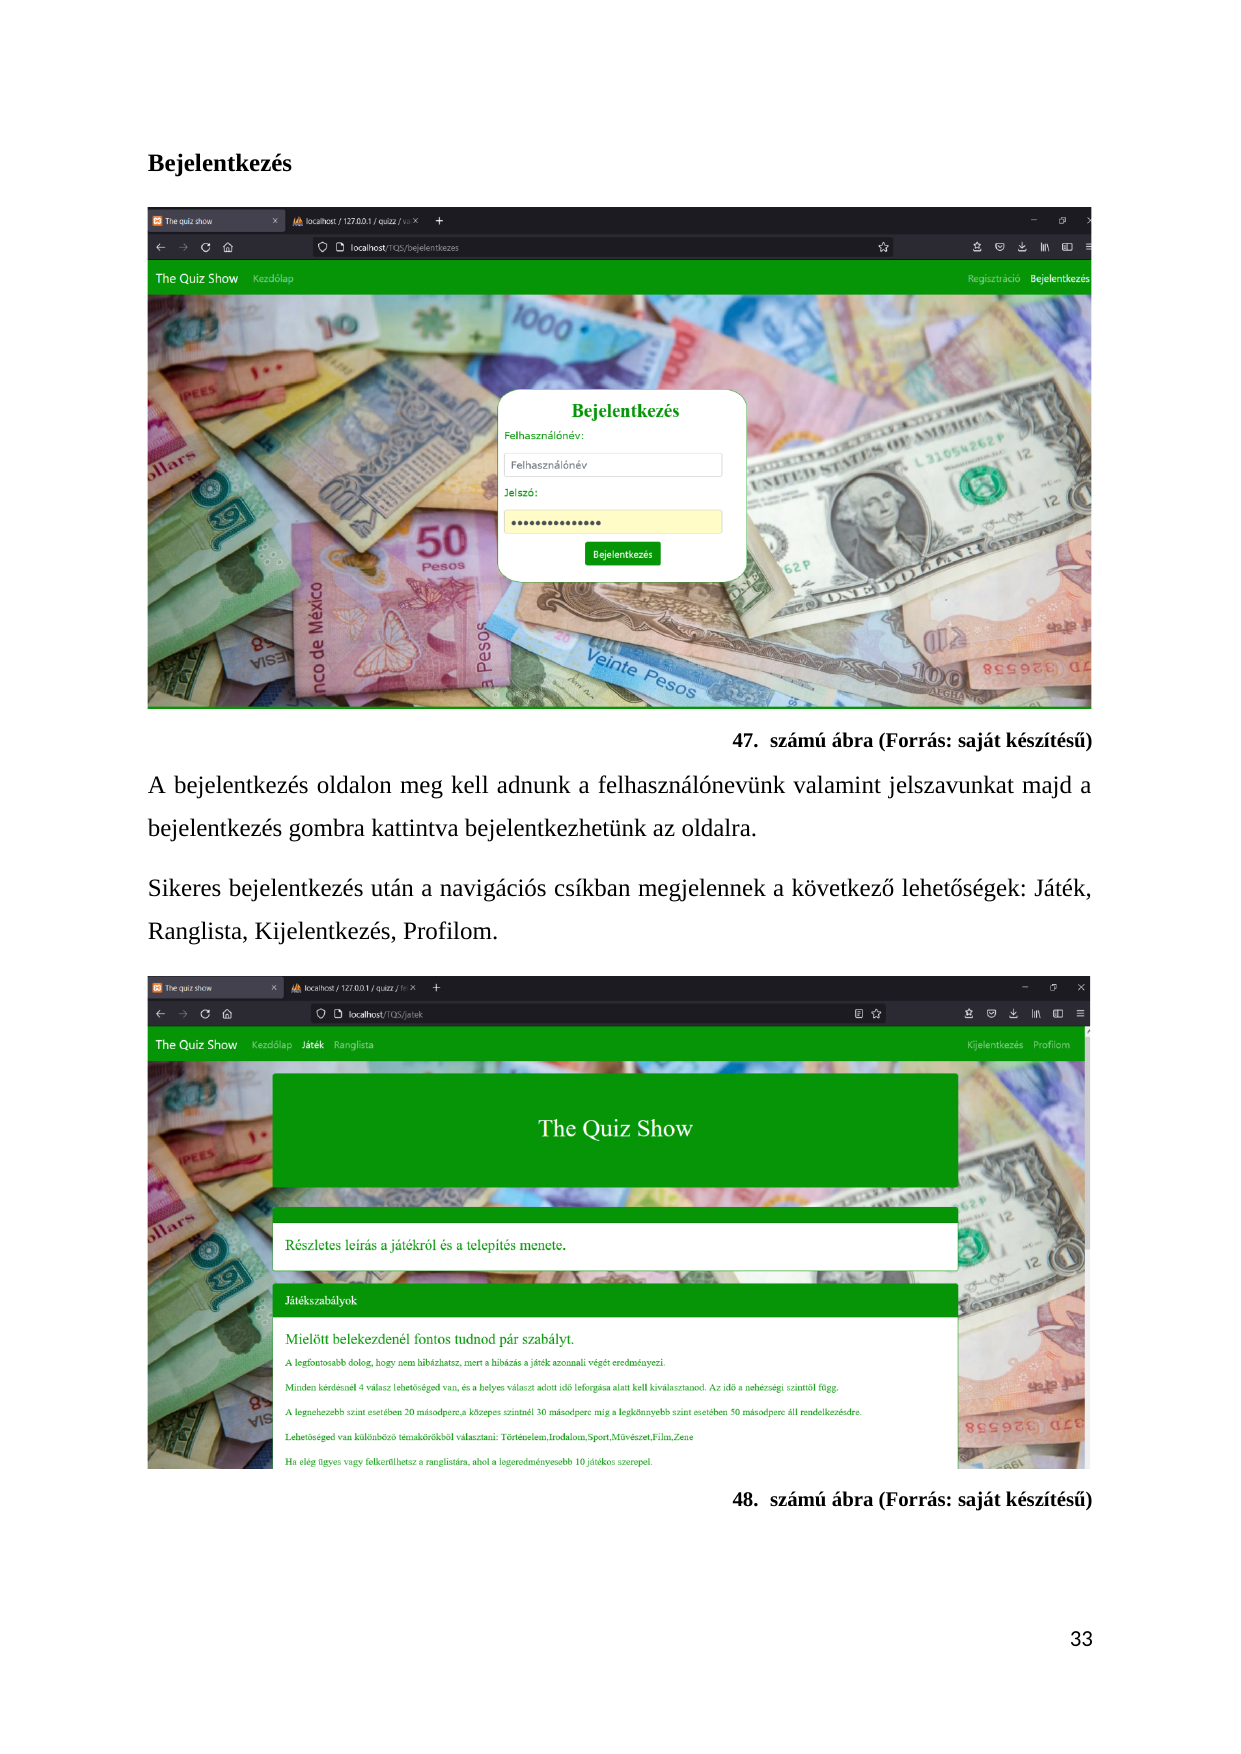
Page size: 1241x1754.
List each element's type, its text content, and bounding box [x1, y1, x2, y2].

list számú ábra (Forrás: saját készítésű) [185, 727, 1093, 752]
text Bejelentkezés [148, 148, 1093, 176]
text Sikeres bejelentkezés után a navigációs csíkban megjelennek a következő lehetőségek: Játék, Ranglista, Kijelentkezés, Profilom. [148, 873, 1093, 945]
list számú ábra (Forrás: saját készítésű) [185, 1487, 1093, 1511]
picture [147, 207, 1092, 709]
picture [147, 976, 1091, 1469]
text A bejelentkezés oldalon meg kell adnunk a felhasználónevünk valamint jelszavunkat majd a bejelentkezés gombra kattintva bejelentkezhetünk az oldalra. [148, 770, 1093, 842]
